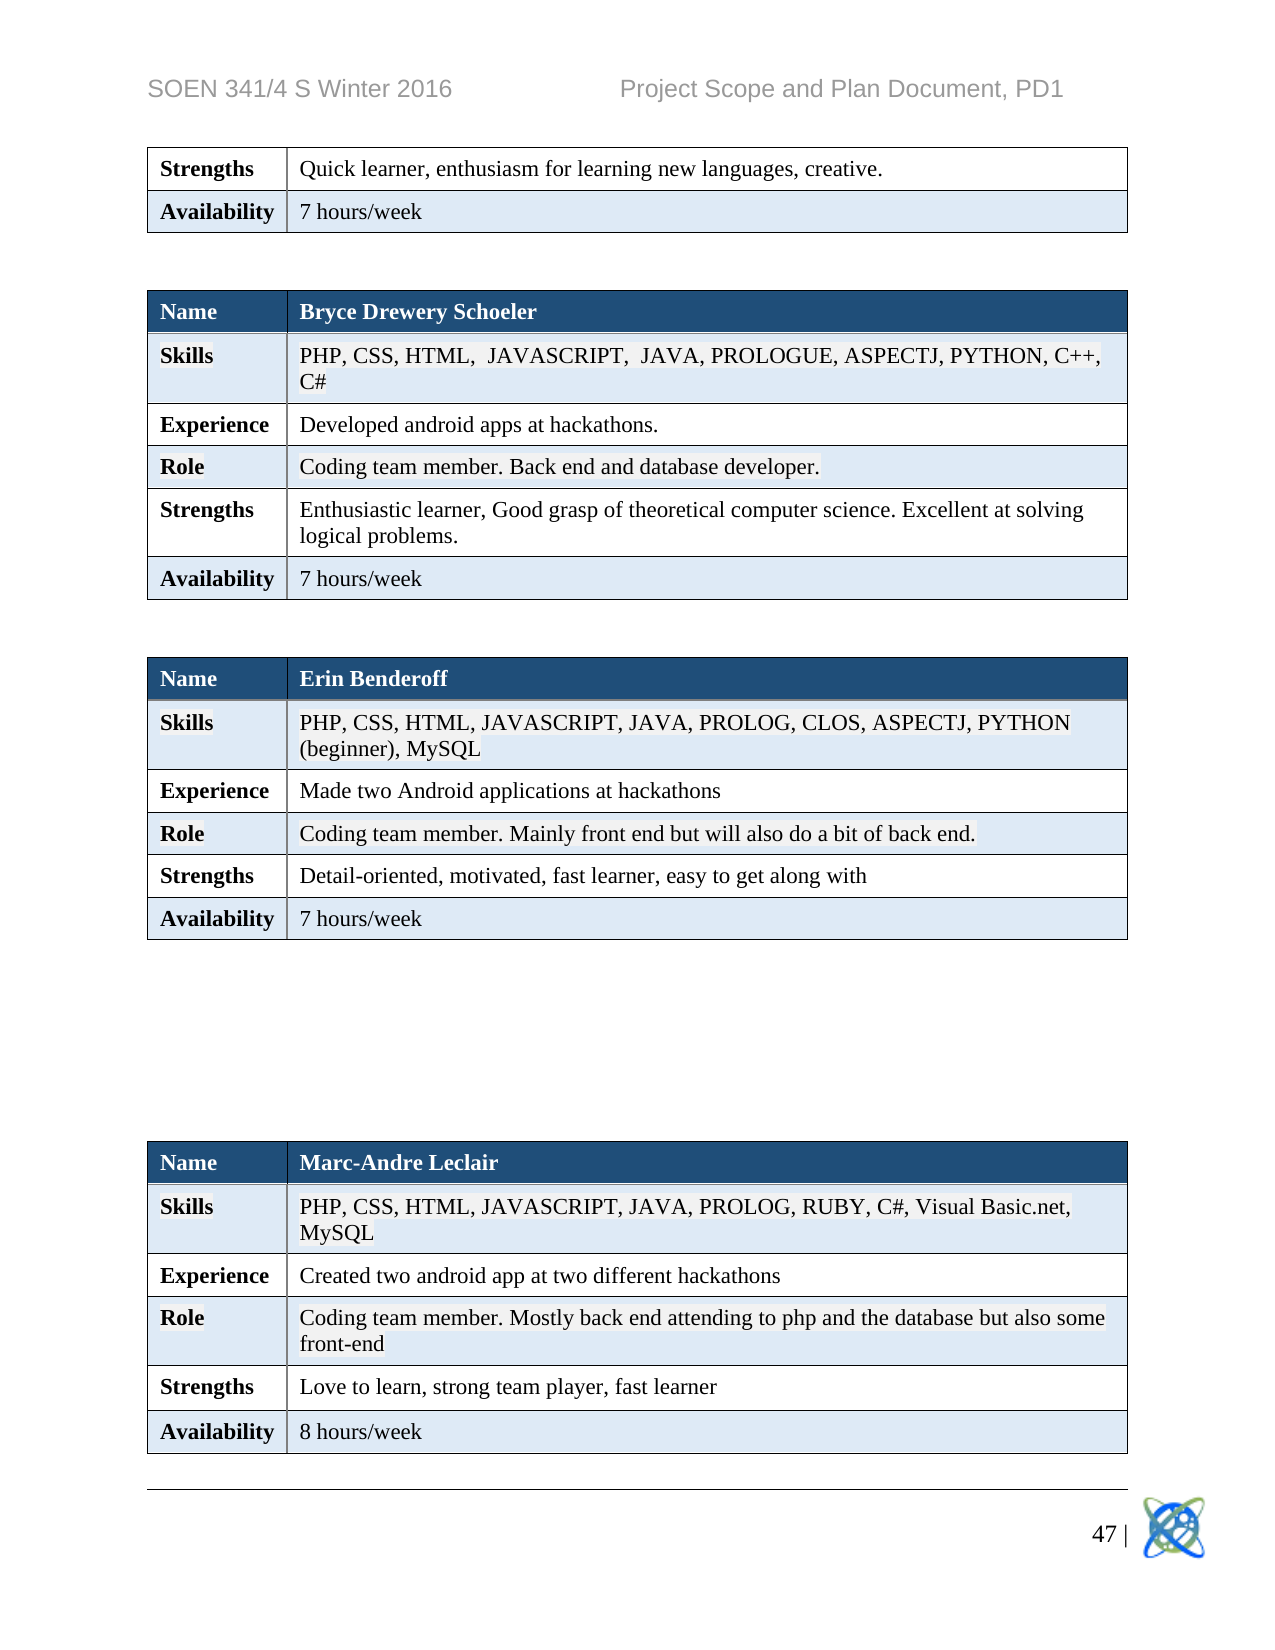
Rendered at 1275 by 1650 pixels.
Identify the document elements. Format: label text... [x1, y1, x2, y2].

table_cell Strengths [148, 1366, 286, 1410]
table_cell PHP, CSS, HTML, JAVASCRIPT, JAVA, PROLOG, CLOS, ASPECTJ, PYTHON (beginner), MySQL [288, 701, 1127, 769]
table_header Erin Benderoff [288, 658, 1127, 699]
table_cell Created two android app at two different hackathons [288, 1254, 1127, 1296]
table_cell Availability [148, 191, 286, 232]
table_header Marc-Andre Leclair [288, 1142, 1127, 1183]
table_cell Availability [148, 898, 286, 939]
table_cell 7 hours/week [288, 557, 1127, 599]
table_cell Quick learner, enthusiasm for learning new languages, creative. [288, 148, 1127, 189]
table_header Name [148, 291, 287, 332]
table_cell Experience [148, 404, 286, 445]
table_cell Skills [148, 1185, 286, 1253]
table_cell Strengths [148, 148, 286, 189]
table_cell Role [148, 1297, 286, 1365]
table_cell PHP, CSS, HTML, JAVASCRIPT, JAVA, PROLOGUE, ASPECTJ, PYTHON, C++, C# [288, 334, 1127, 402]
table_cell 7 hours/week [288, 191, 1127, 232]
table_cell Developed android apps at hackathons. [288, 404, 1127, 445]
table_cell Enthusiastic learner, Good grasp of theoretical computer science. Excellent at solving logical problems. [288, 489, 1127, 556]
table_cell Skills [148, 334, 286, 402]
table_cell Experience [148, 770, 286, 812]
table_cell 8 hours/week [288, 1411, 1127, 1452]
table_header Name [148, 658, 287, 699]
table_cell Made two Android applications at hackathons [288, 770, 1127, 812]
table_cell Skills [148, 701, 286, 769]
table_cell Strengths [148, 489, 286, 556]
table_cell Role [148, 813, 286, 854]
table_cell 7 hours/week [288, 898, 1127, 939]
table_cell Availability [148, 1411, 286, 1452]
table_header Name [148, 1142, 287, 1183]
table_header Bryce Drewery Schoeler [288, 291, 1127, 332]
table_cell Coding team member. Back end and database developer. [288, 446, 1127, 487]
table_cell Detail-oriented, motivated, fast learner, easy to get along with [288, 855, 1127, 897]
table_cell Coding team member. Mainly front end but will also do a bit of back end. [288, 813, 1127, 854]
table_cell Role [148, 446, 286, 487]
table_cell Strengths [148, 855, 286, 897]
picture [1123, 1490, 1224, 1566]
table_cell PHP, CSS, HTML, JAVASCRIPT, JAVA, PROLOG, RUBY, C#, Visual Basic.net, MySQL [288, 1185, 1127, 1253]
table_cell Availability [148, 557, 286, 599]
table_cell Experience [148, 1254, 286, 1296]
table_cell Coding team member. Mostly back end attending to php and the database but also some front-end [288, 1297, 1127, 1365]
table_cell Love to learn, strong team player, fast learner [288, 1366, 1127, 1410]
